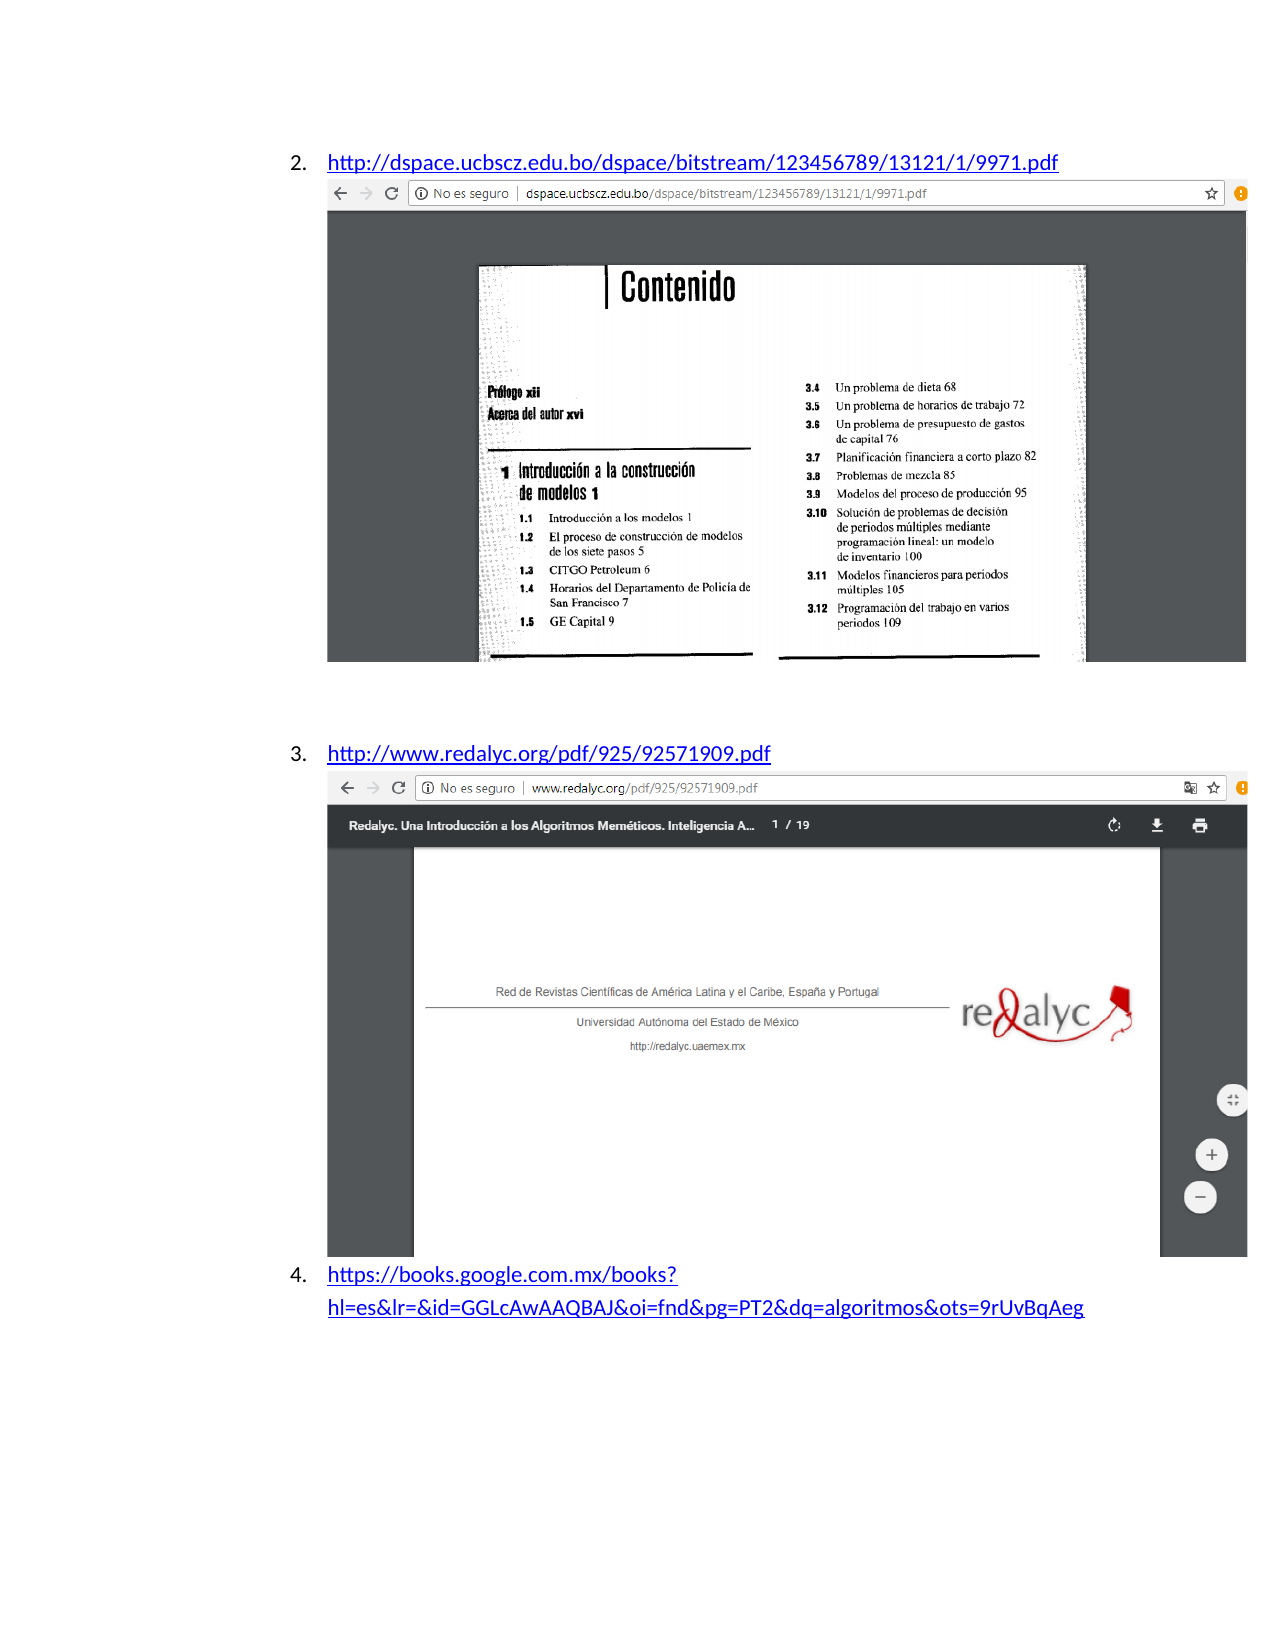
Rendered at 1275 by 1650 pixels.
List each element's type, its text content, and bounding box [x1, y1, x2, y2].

picture [327, 179, 1248, 662]
picture [327, 771, 1248, 1257]
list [290, 1261, 1098, 1321]
